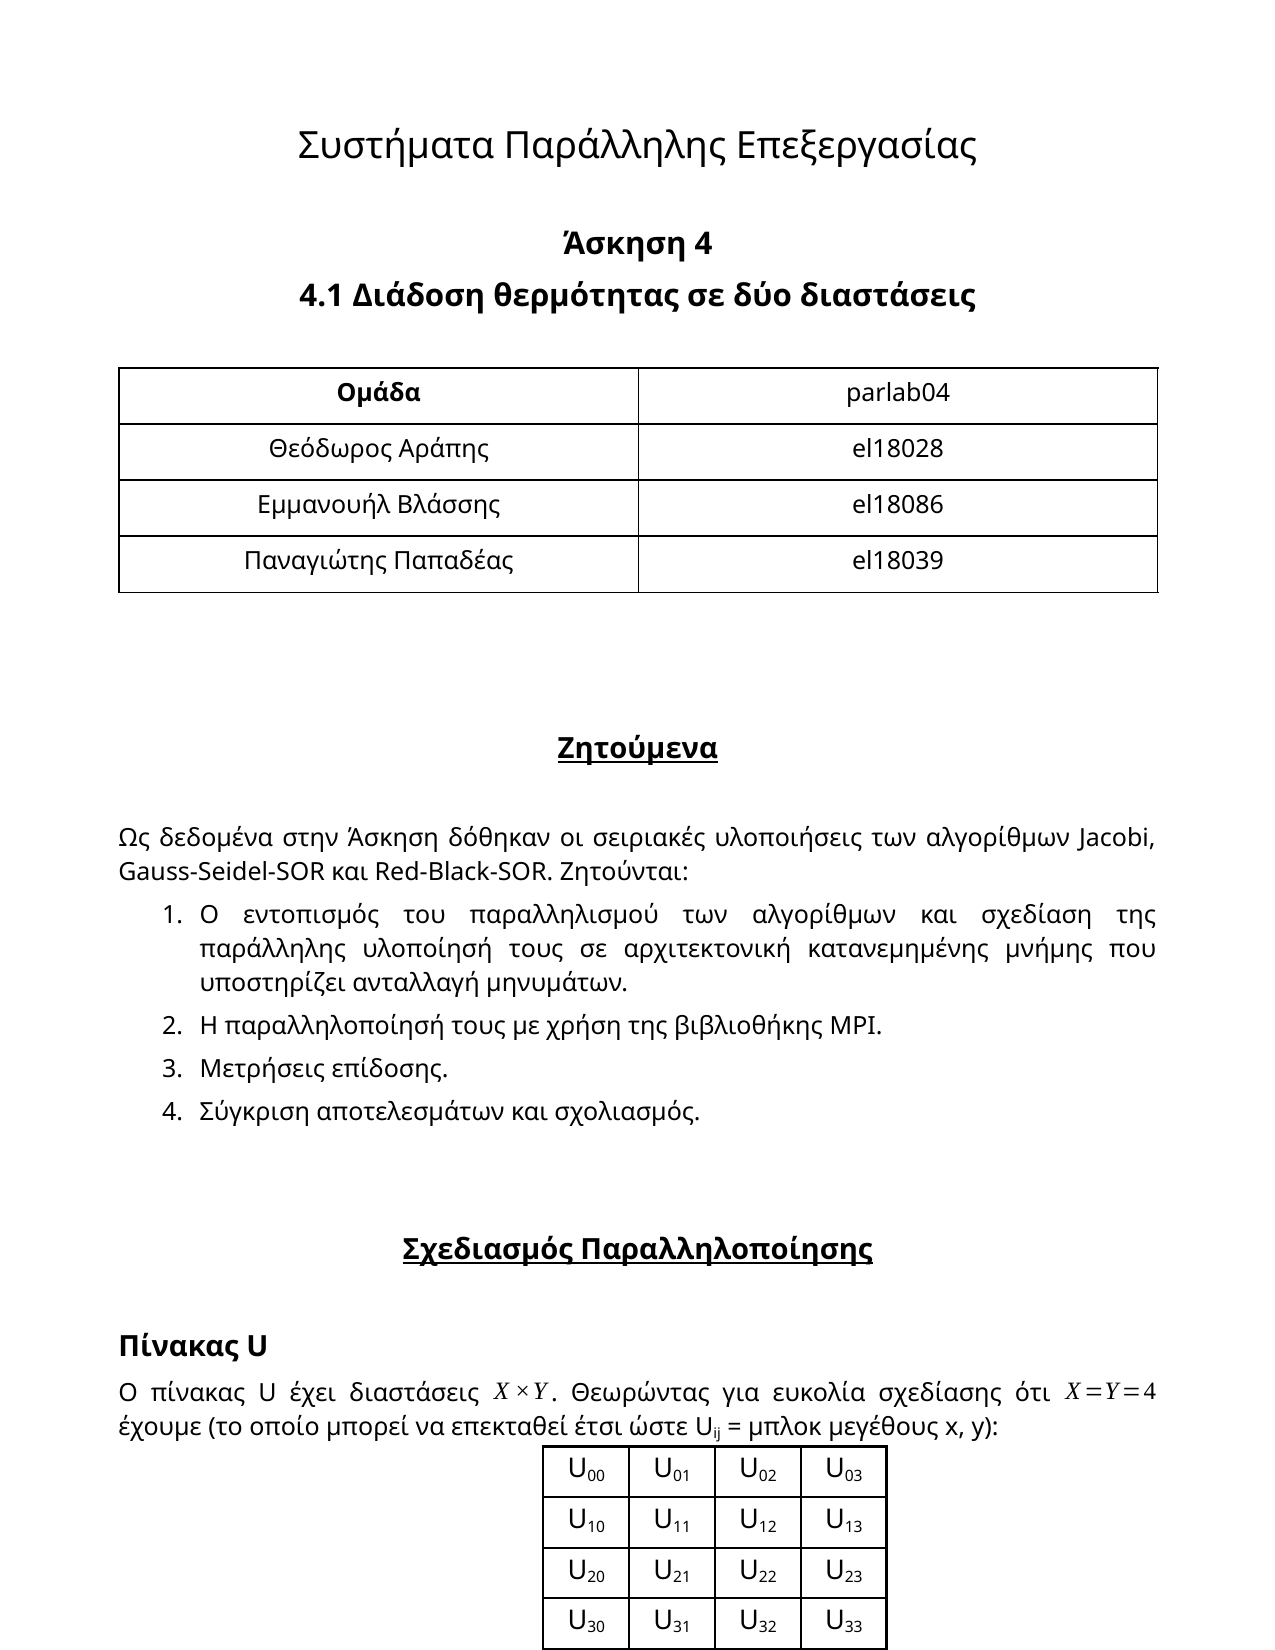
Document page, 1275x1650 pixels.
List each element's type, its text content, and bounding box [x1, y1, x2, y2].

table_cell U33 [802, 1599, 885, 1648]
table_cell U31 [630, 1599, 714, 1648]
table_cell Θεόδωρος Αράπης [120, 425, 638, 479]
text Ο πίνακας U έχει διαστάσεις . Θεωρώντας για ευκολία σχεδίασης ότι έχουμε (το οποίο μπορεί να επεκταθεί έτσι ώστε Uij = μπλοκ μεγέθους x, y): [118, 1374, 1157, 1442]
table_cell Παναγιώτης Παπαδέας [120, 537, 638, 591]
text Πίνακας U [118, 1326, 1157, 1365]
list Ο εντοπισμός του παραλληλισμού των αλγορίθμων και σχεδίαση της παράλληλης υλοποίησή τους σε αρχιτεκτονική κατανεμημένης μνήμης που υποστηρίζει ανταλλαγή μηνυμάτων. [162, 896, 1157, 999]
text Ζητούμενα [118, 728, 1157, 767]
text Άσκηση 4 [118, 221, 1157, 264]
table_header U00 [544, 1448, 628, 1496]
table_cell U13 [802, 1498, 885, 1547]
table_cell U23 [802, 1549, 885, 1597]
table_cell el18086 [639, 481, 1157, 535]
table_cell U20 [544, 1549, 628, 1597]
table_header parlab04 [639, 369, 1157, 423]
text Συστήματα Παράλληλης Επεξεργασίας [118, 118, 1157, 169]
table_cell U22 [716, 1549, 800, 1597]
table_header U02 [716, 1448, 800, 1496]
table_cell Εμμανουήλ Βλάσσης [120, 481, 638, 535]
table_cell U32 [716, 1599, 800, 1648]
table_header U01 [630, 1448, 714, 1496]
table_cell U30 [544, 1599, 628, 1648]
table_cell el18039 [639, 537, 1157, 591]
list Μετρήσεις επίδοσης. [162, 1051, 1157, 1085]
table_header U03 [802, 1448, 885, 1496]
table_cell U12 [716, 1498, 800, 1547]
text 4.1 Διάδοση θερμότητας σε δύο διαστάσεις [118, 273, 1157, 315]
text Σχεδιασμός Παραλληλοποίησης [118, 1228, 1157, 1268]
list Σύγκριση αποτελεσμάτων και σχολιασμός. [162, 1094, 1157, 1128]
table_cell el18028 [639, 425, 1157, 479]
table_cell U21 [630, 1549, 714, 1597]
table_cell U10 [544, 1498, 628, 1547]
list Η παραλληλοποίησή τους με χρήση της βιβλιοθήκης MPI. [162, 1008, 1157, 1042]
table_cell U11 [630, 1498, 714, 1547]
text Ως δεδομένα στην Άσκηση δόθηκαν οι σειριακές υλοποιήσεις των αλγορίθμων Jacobi, Gauss-Seidel-SOR και Red-Black-SOR. Ζητούνται: [118, 819, 1157, 887]
table_header Ομάδα [120, 369, 638, 423]
